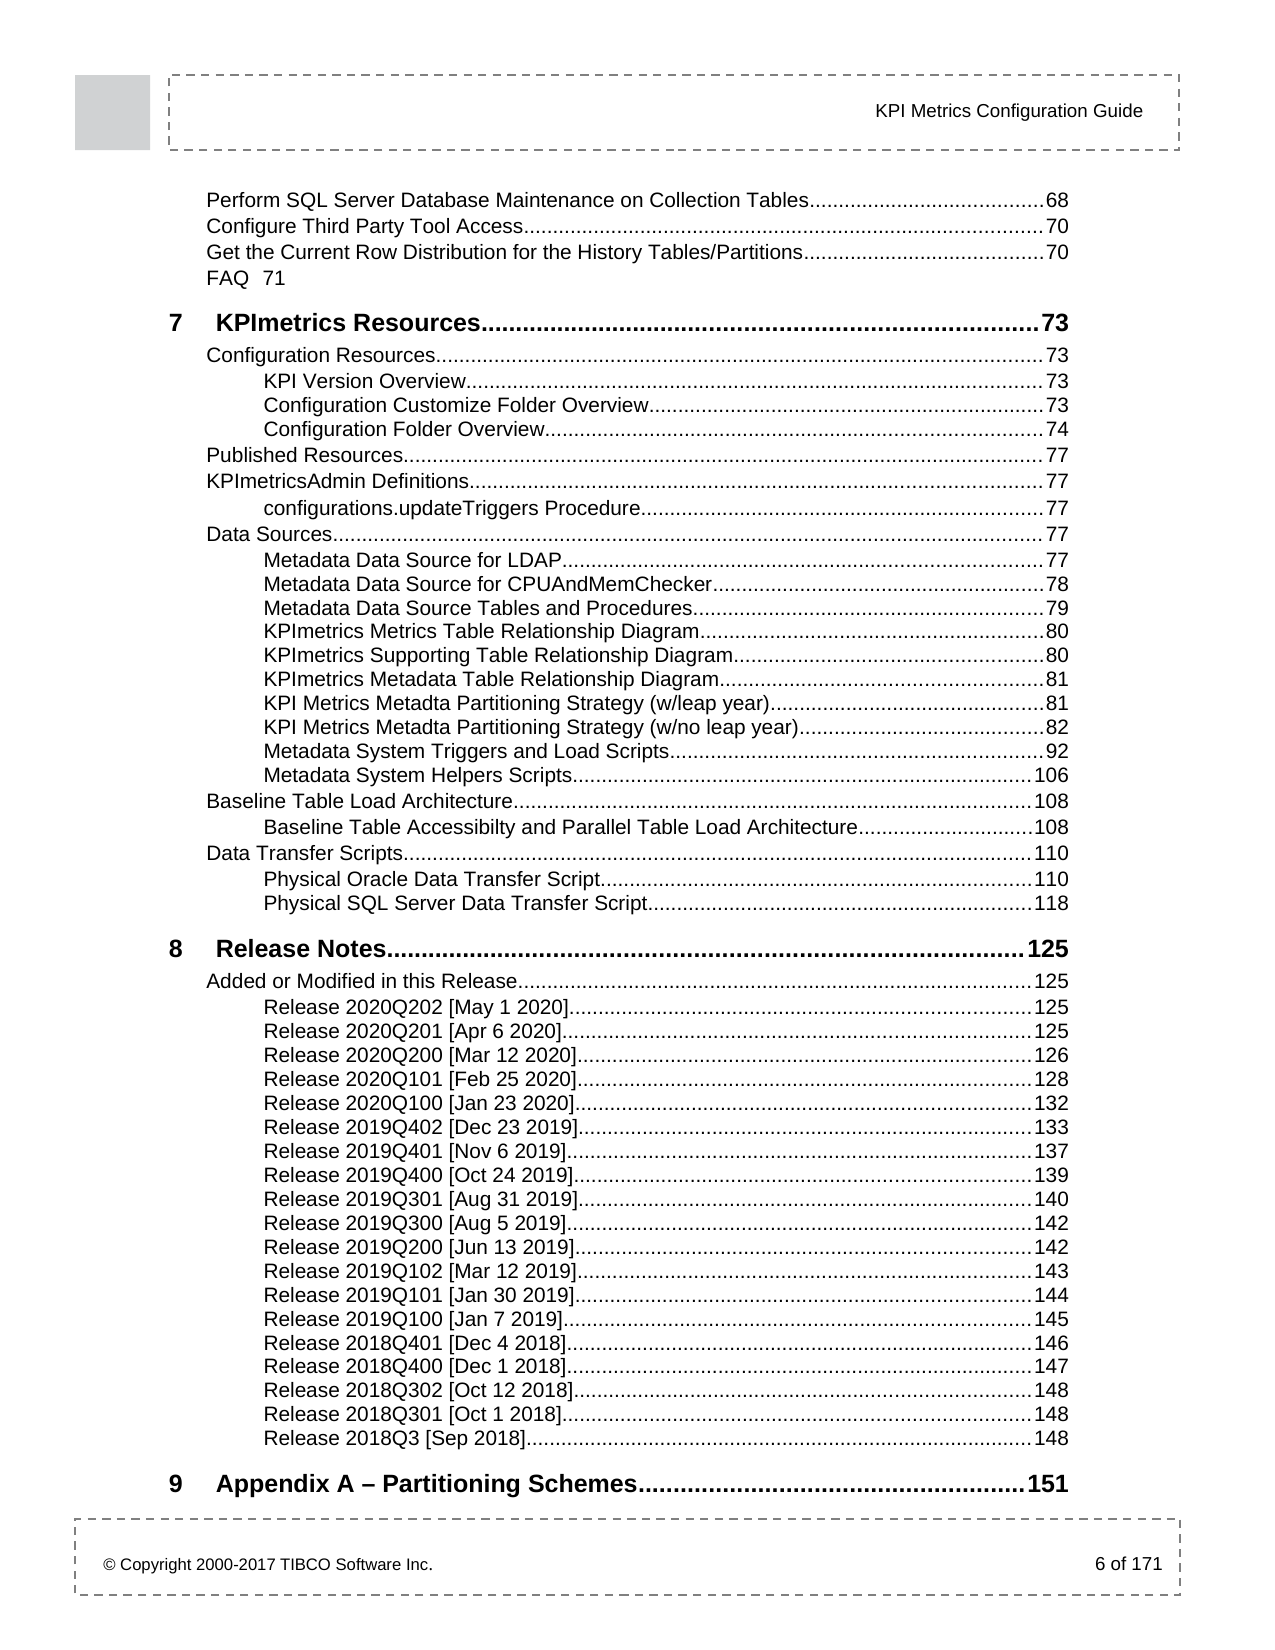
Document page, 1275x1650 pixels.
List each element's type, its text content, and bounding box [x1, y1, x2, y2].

text Configuration Folder Overview 74 [263, 417, 1162, 441]
text Configure Third Party Tool Access 70 [206, 213, 1162, 237]
text Configuration Customize Folder Overview 73 [263, 393, 1162, 417]
text Release 2019Q400 [Oct 24 2019] 139 [263, 1163, 1162, 1187]
text Physical Oracle Data Transfer Script 110 [263, 867, 1162, 891]
text Release 2019Q301 [Aug 31 2019] 140 [263, 1187, 1162, 1211]
text Added or Modified in this Release 125 [206, 969, 1162, 993]
text 9 Appendix A – Partitioning Schemes 151 [169, 1469, 1162, 1498]
text Baseline Table Load Architecture 108 [206, 789, 1162, 813]
text Release 2019Q102 [Mar 12 2019] 143 [263, 1258, 1162, 1282]
text KPImetrics Metadata Table Relationship Diagram 81 [263, 667, 1162, 691]
text 8 Release Notes 125 [169, 934, 1162, 963]
text configurations.updateTriggers Procedure 77 [263, 495, 1162, 519]
text KPI Metrics Metadta Partitioning Strategy (w/no leap year) 82 [263, 715, 1162, 739]
text Data Transfer Scripts 110 [206, 841, 1162, 865]
text Get the Current Row Distribution for the History Tables/Partitions 70 [206, 239, 1162, 263]
text Release 2020Q202 [May 1 2020] 125 [263, 995, 1162, 1019]
text Release 2018Q400 [Dec 1 2018] 147 [263, 1354, 1162, 1378]
text KPImetrics Metrics Table Relationship Diagram 80 [263, 619, 1162, 643]
text Release 2020Q201 [Apr 6 2020] 125 [263, 1019, 1162, 1043]
text Release 2020Q200 [Mar 12 2020] 126 [263, 1043, 1162, 1067]
text Release 2019Q200 [Jun 13 2019] 142 [263, 1234, 1162, 1258]
text 7 KPImetrics Resources 73 [169, 308, 1162, 337]
text Release 2019Q401 [Nov 6 2019] 137 [263, 1139, 1162, 1163]
text Published Resources 77 [206, 443, 1162, 467]
text Physical SQL Server Data Transfer Script 118 [263, 891, 1162, 915]
text Release 2018Q401 [Dec 4 2018] 146 [263, 1330, 1162, 1354]
text Data Sources 77 [206, 521, 1162, 545]
text KPI Metrics Metadta Partitioning Strategy (w/leap year) 81 [263, 691, 1162, 715]
text KPI Version Overview 73 [263, 369, 1162, 393]
text KPImetricsAdmin Definitions 77 [206, 469, 1162, 493]
text Release 2019Q402 [Dec 23 2019] 133 [263, 1115, 1162, 1139]
text Release 2019Q100 [Jan 7 2019] 145 [263, 1306, 1162, 1330]
text Configuration Resources 73 [206, 343, 1162, 367]
text Perform SQL Server Database Maintenance on Collection Tables 68 [206, 187, 1162, 211]
text Release 2018Q3 [Sep 2018] 148 [263, 1426, 1162, 1450]
text Baseline Table Accessibilty and Parallel Table Load Architecture 108 [263, 815, 1162, 839]
text KPImetrics Supporting Table Relationship Diagram 80 [263, 643, 1162, 667]
text Release 2020Q100 [Jan 23 2020] 132 [263, 1091, 1162, 1115]
text Metadata Data Source for CPUAndMemChecker 78 [263, 571, 1162, 595]
text Release 2018Q301 [Oct 1 2018] 148 [263, 1402, 1162, 1426]
text Release 2020Q101 [Feb 25 2020] 128 [263, 1067, 1162, 1091]
text Release 2018Q302 [Oct 12 2018] 148 [263, 1378, 1162, 1402]
text Release 2019Q101 [Jan 30 2019] 144 [263, 1282, 1162, 1306]
text Metadata Data Source for LDAP 77 [263, 547, 1162, 571]
text Metadata Data Source Tables and Procedures 79 [263, 595, 1162, 619]
text Metadata System Helpers Scripts 106 [263, 763, 1162, 787]
text Release 2019Q300 [Aug 5 2019] 142 [263, 1211, 1162, 1234]
text FAQ 71 [206, 266, 1162, 289]
text Metadata System Triggers and Load Scripts 92 [263, 739, 1162, 763]
